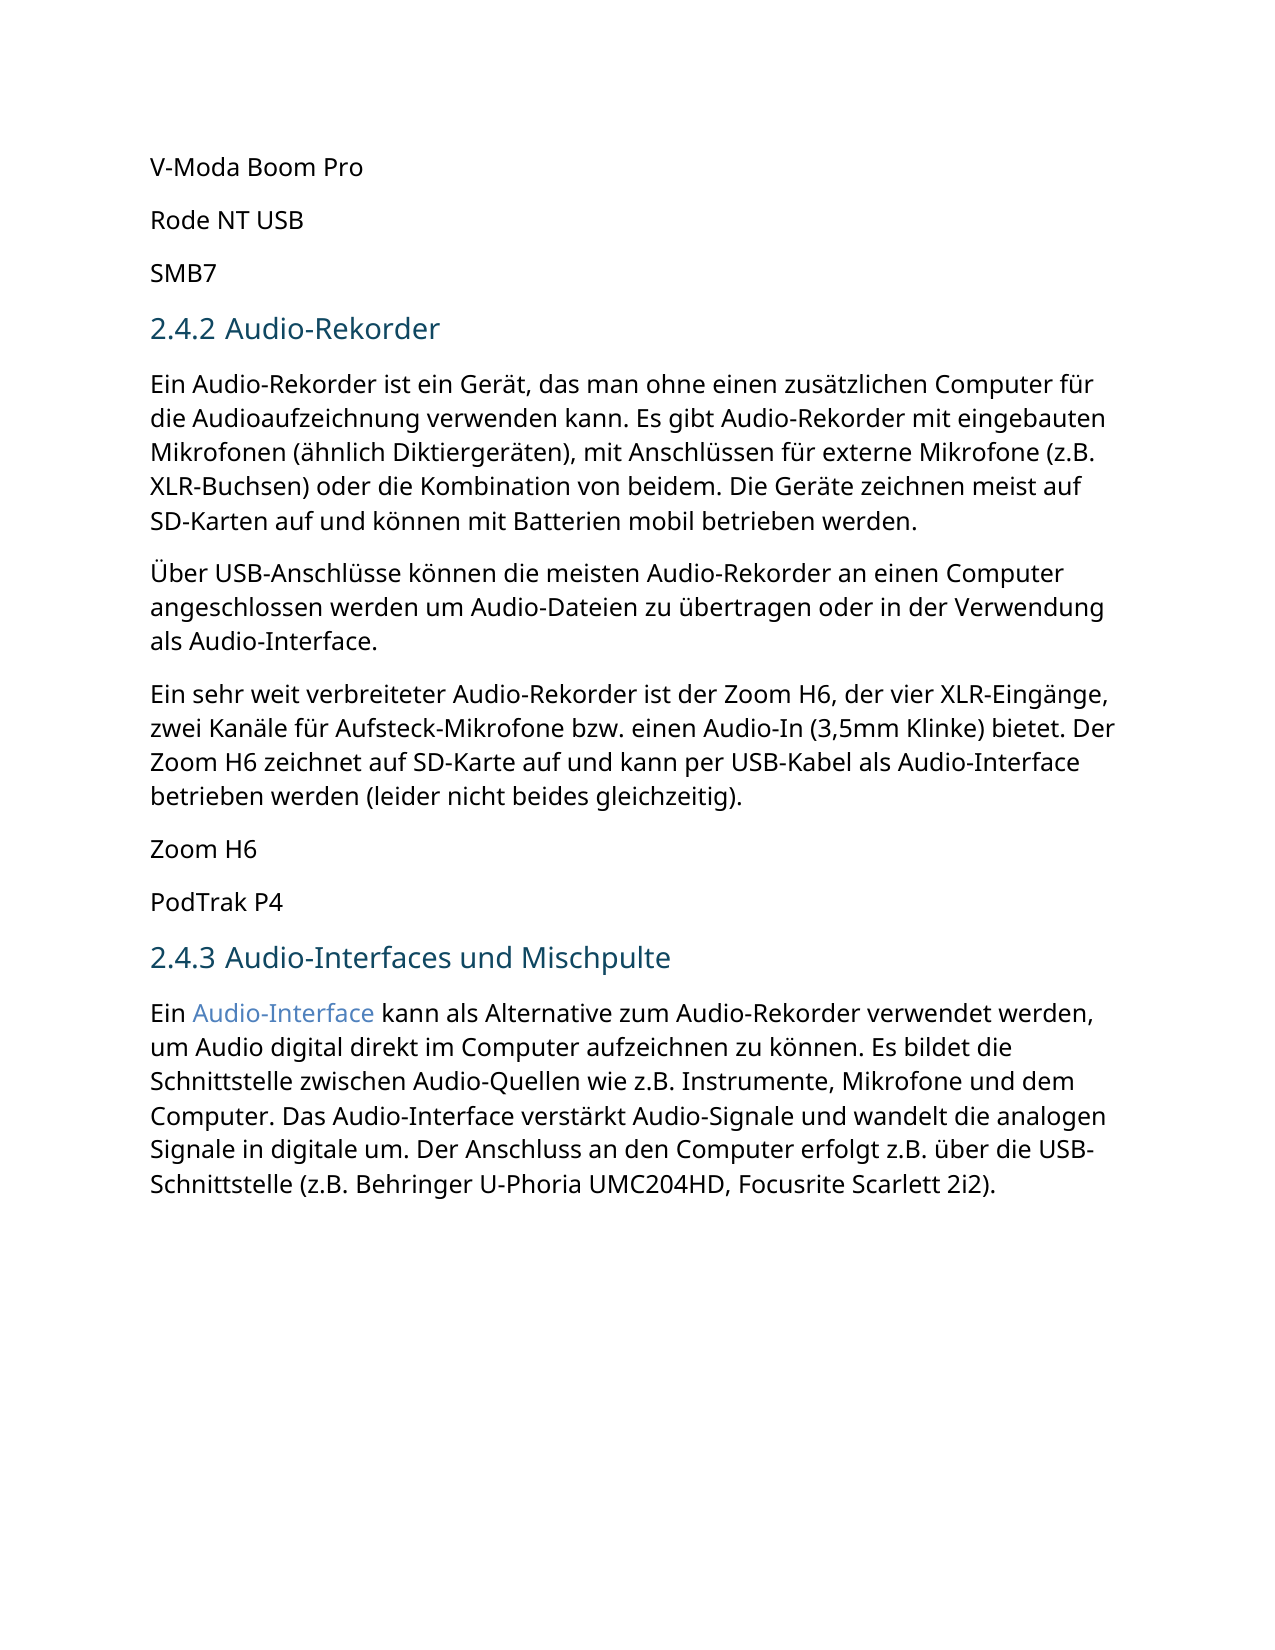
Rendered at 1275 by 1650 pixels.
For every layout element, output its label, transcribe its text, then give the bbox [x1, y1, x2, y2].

text Zoom H6 [150, 832, 1125, 866]
subtitle 2.4.3 Audio-Interfaces und Mischpulte [150, 937, 1125, 977]
text PodTrak P4 [150, 885, 1125, 919]
subtitle 2.4.2 Audio-Rekorder [150, 308, 1125, 348]
text Ein Audio-Interface kann als Alternative zum Audio-Rekorder verwendet werden, um Audio digital direkt im Computer aufzeichnen zu können. Es bildet die Schnittstelle zwischen Audio-Quellen wie z.B. Instrumente, Mikrofone und dem Computer. Das Audio-Interface verstärkt Audio-Signale und wandelt die analogen Signale in digitale um. Der Anschluss an den Computer erfolgt z.B. über die USB-Schnittstelle (z.B. Behringer U-Phoria UMC204HD, Focusrite Scarlett 2i2). [150, 996, 1125, 1200]
text SMB7 [150, 256, 1125, 290]
text V-Moda Boom Pro [150, 150, 1125, 184]
text Über USB-Anschlüsse können die meisten Audio-Rekorder an einen Computer angeschlossen werden um Audio-Dateien zu übertragen oder in der Verwendung als Audio-Interface. [150, 556, 1125, 658]
text Ein Audio-Rekorder ist ein Gerät, das man ohne einen zusätzlichen Computer für die Audioaufzeichnung verwenden kann. Es gibt Audio-Rekorder mit eingebauten Mikrofonen (ähnlich Diktiergeräten), mit Anschlüssen für externe Mikrofone (z.B. XLR-Buchsen) oder die Kombination von beidem. Die Geräte zeichnen meist auf SD-Karten auf und können mit Batterien mobil betrieben werden. [150, 367, 1125, 537]
text Rode NT USB [150, 203, 1125, 237]
text Ein sehr weit verbreiteter Audio-Rekorder ist der Zoom H6, der vier XLR-Eingänge, zwei Kanäle für Aufsteck-Mikrofone bzw. einen Audio-In (3,5mm Klinke) bietet. Der Zoom H6 zeichnet auf SD-Karte auf und kann per USB-Kabel als Audio-Interface betrieben werden (leider nicht beides gleichzeitig). [150, 677, 1125, 813]
